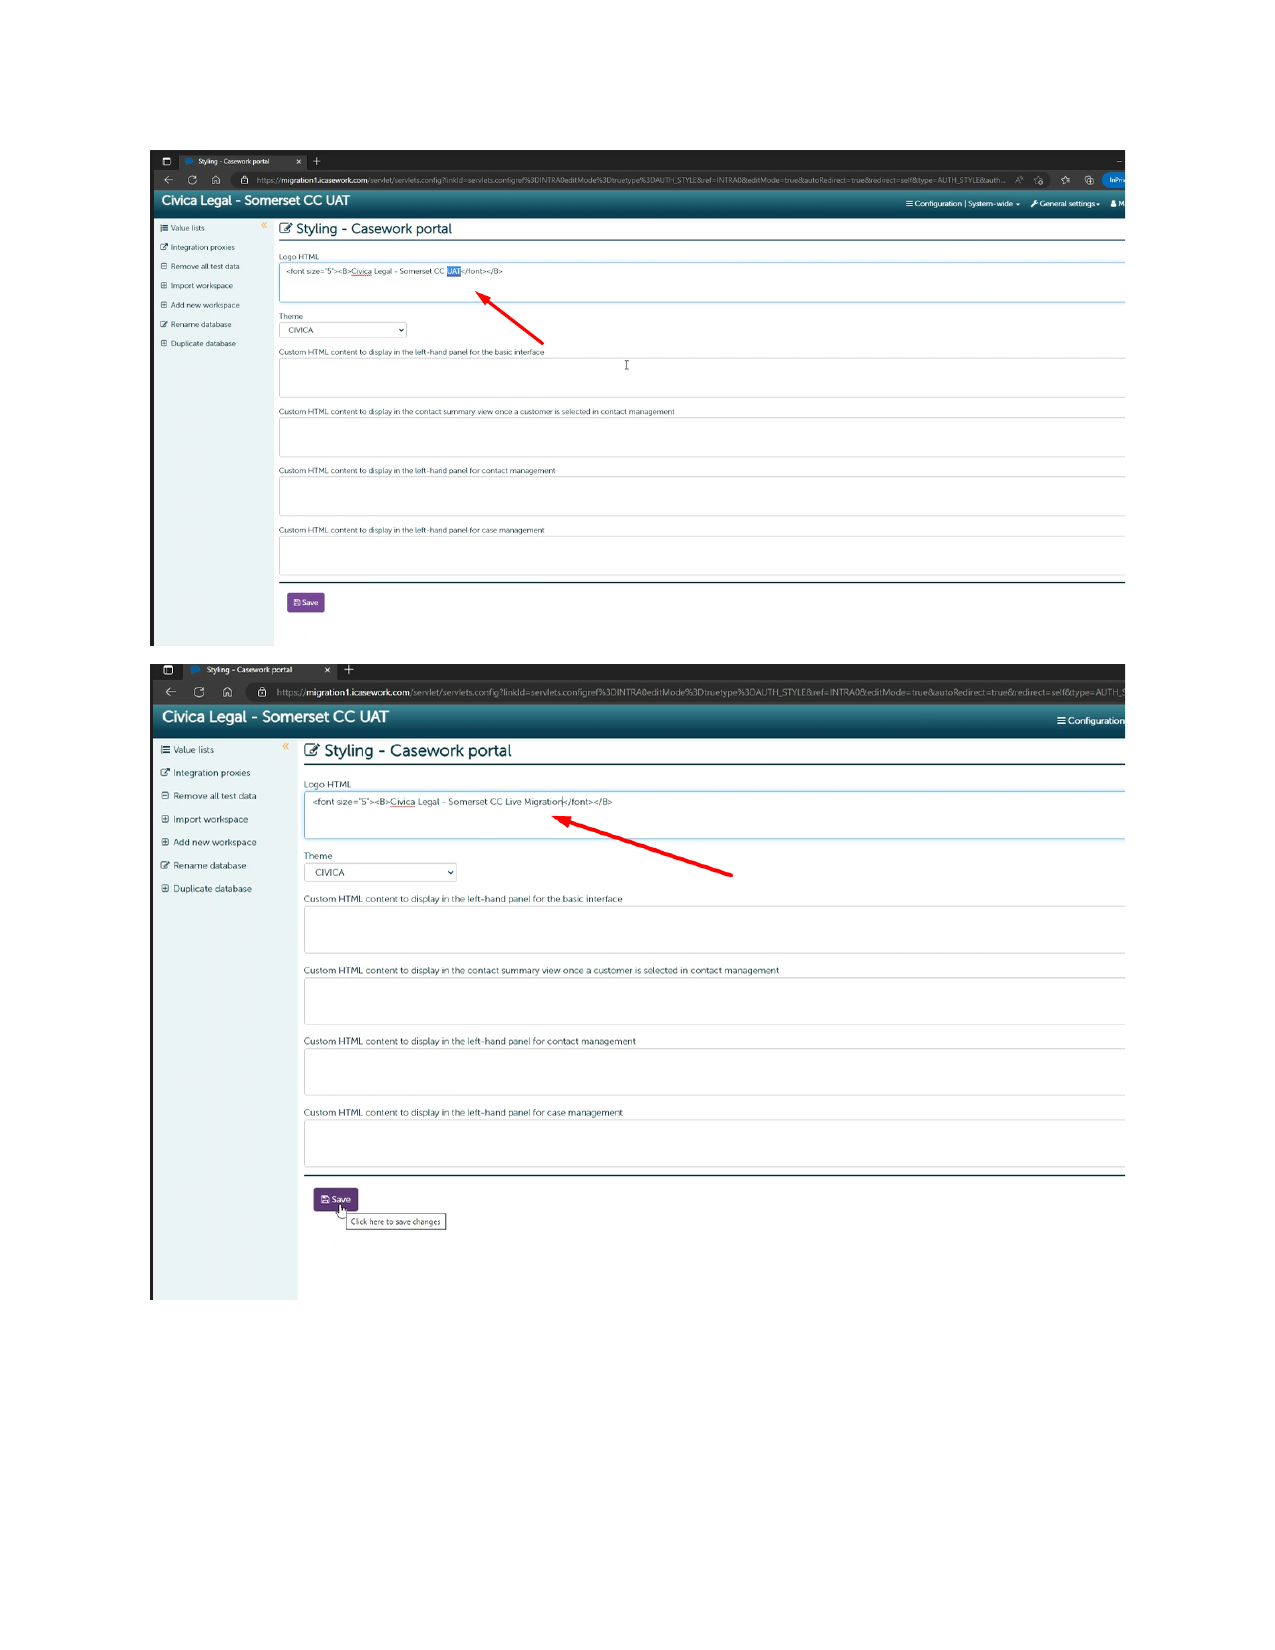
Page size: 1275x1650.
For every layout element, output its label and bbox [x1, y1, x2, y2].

picture [150, 664, 1125, 1300]
picture [150, 150, 1125, 646]
